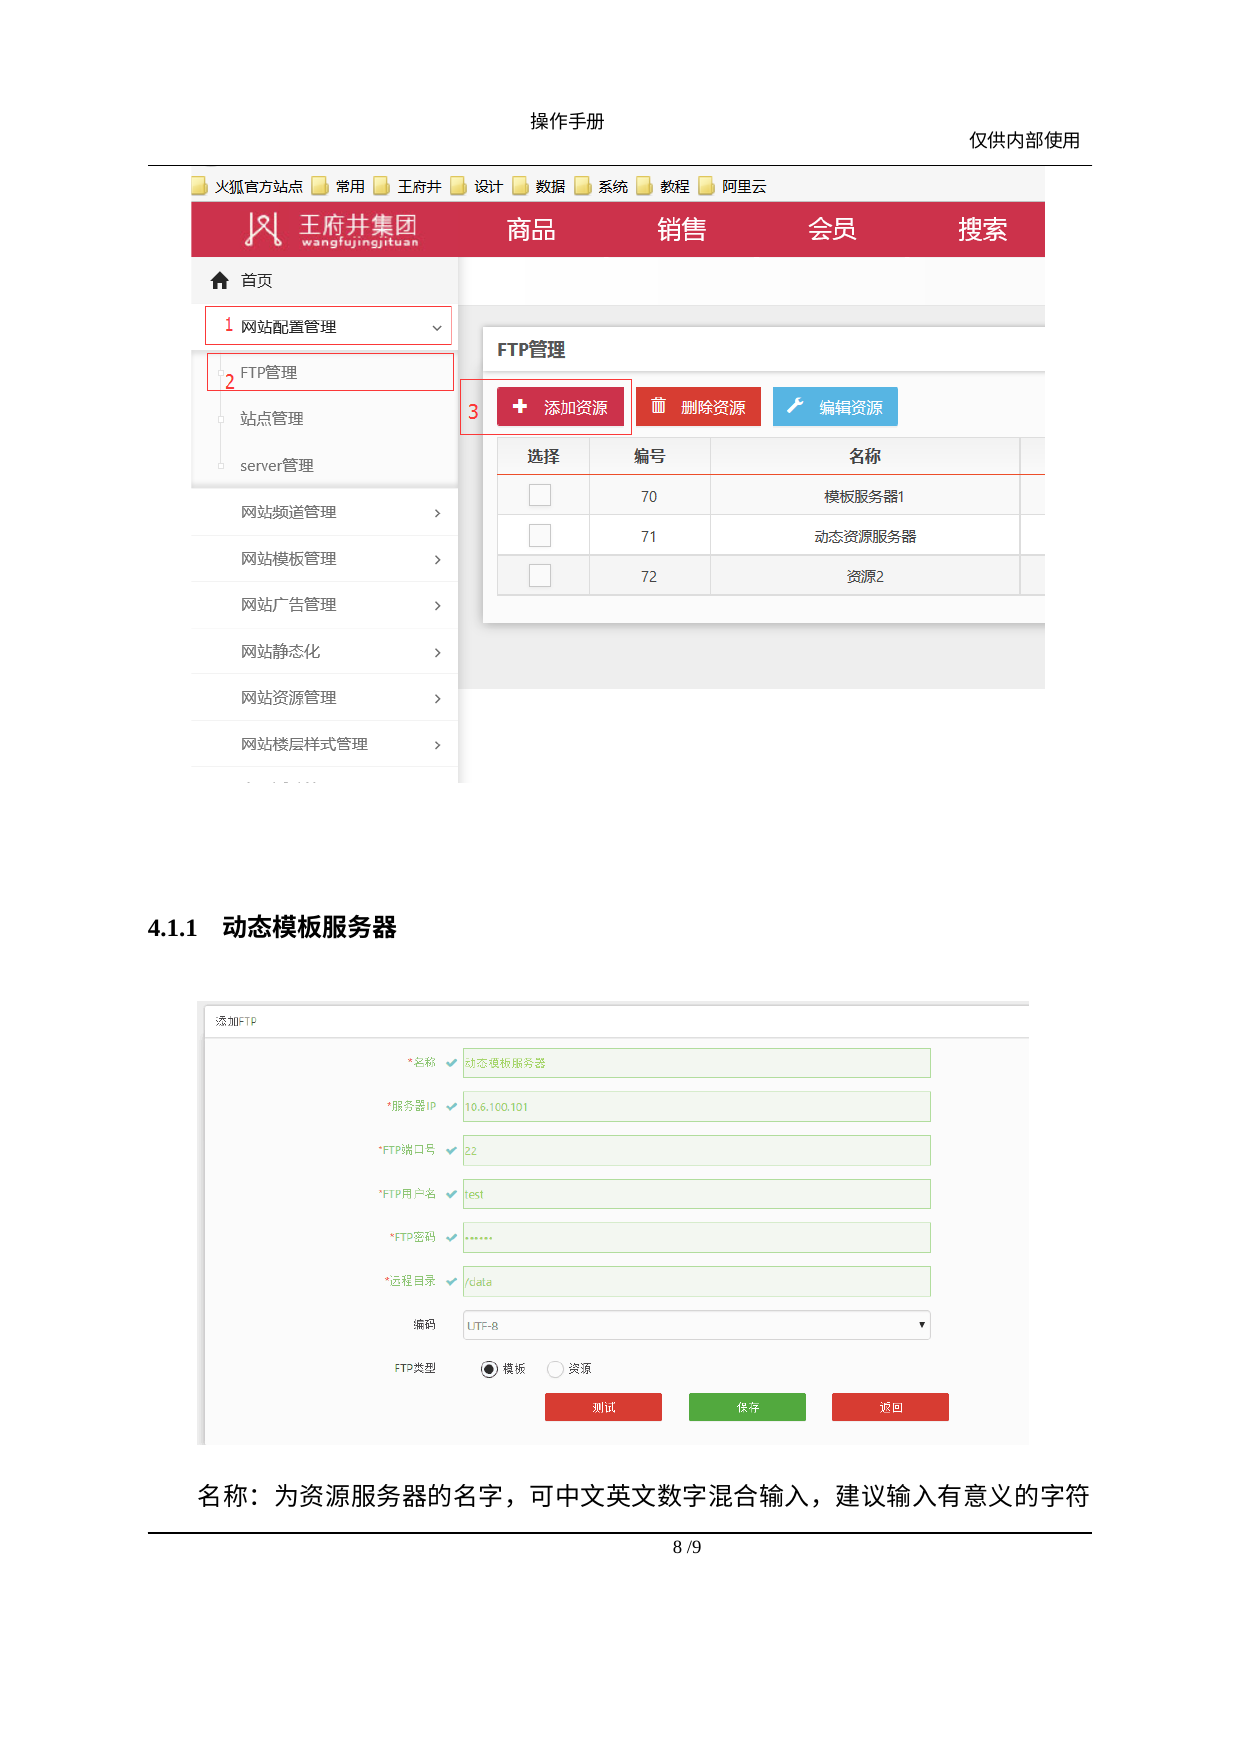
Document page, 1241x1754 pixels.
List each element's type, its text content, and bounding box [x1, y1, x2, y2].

subtitle 动态模板服务器 [148, 893, 1092, 958]
picture [191, 166, 1045, 783]
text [148, 1462, 1092, 1527]
picture [197, 1001, 1029, 1445]
